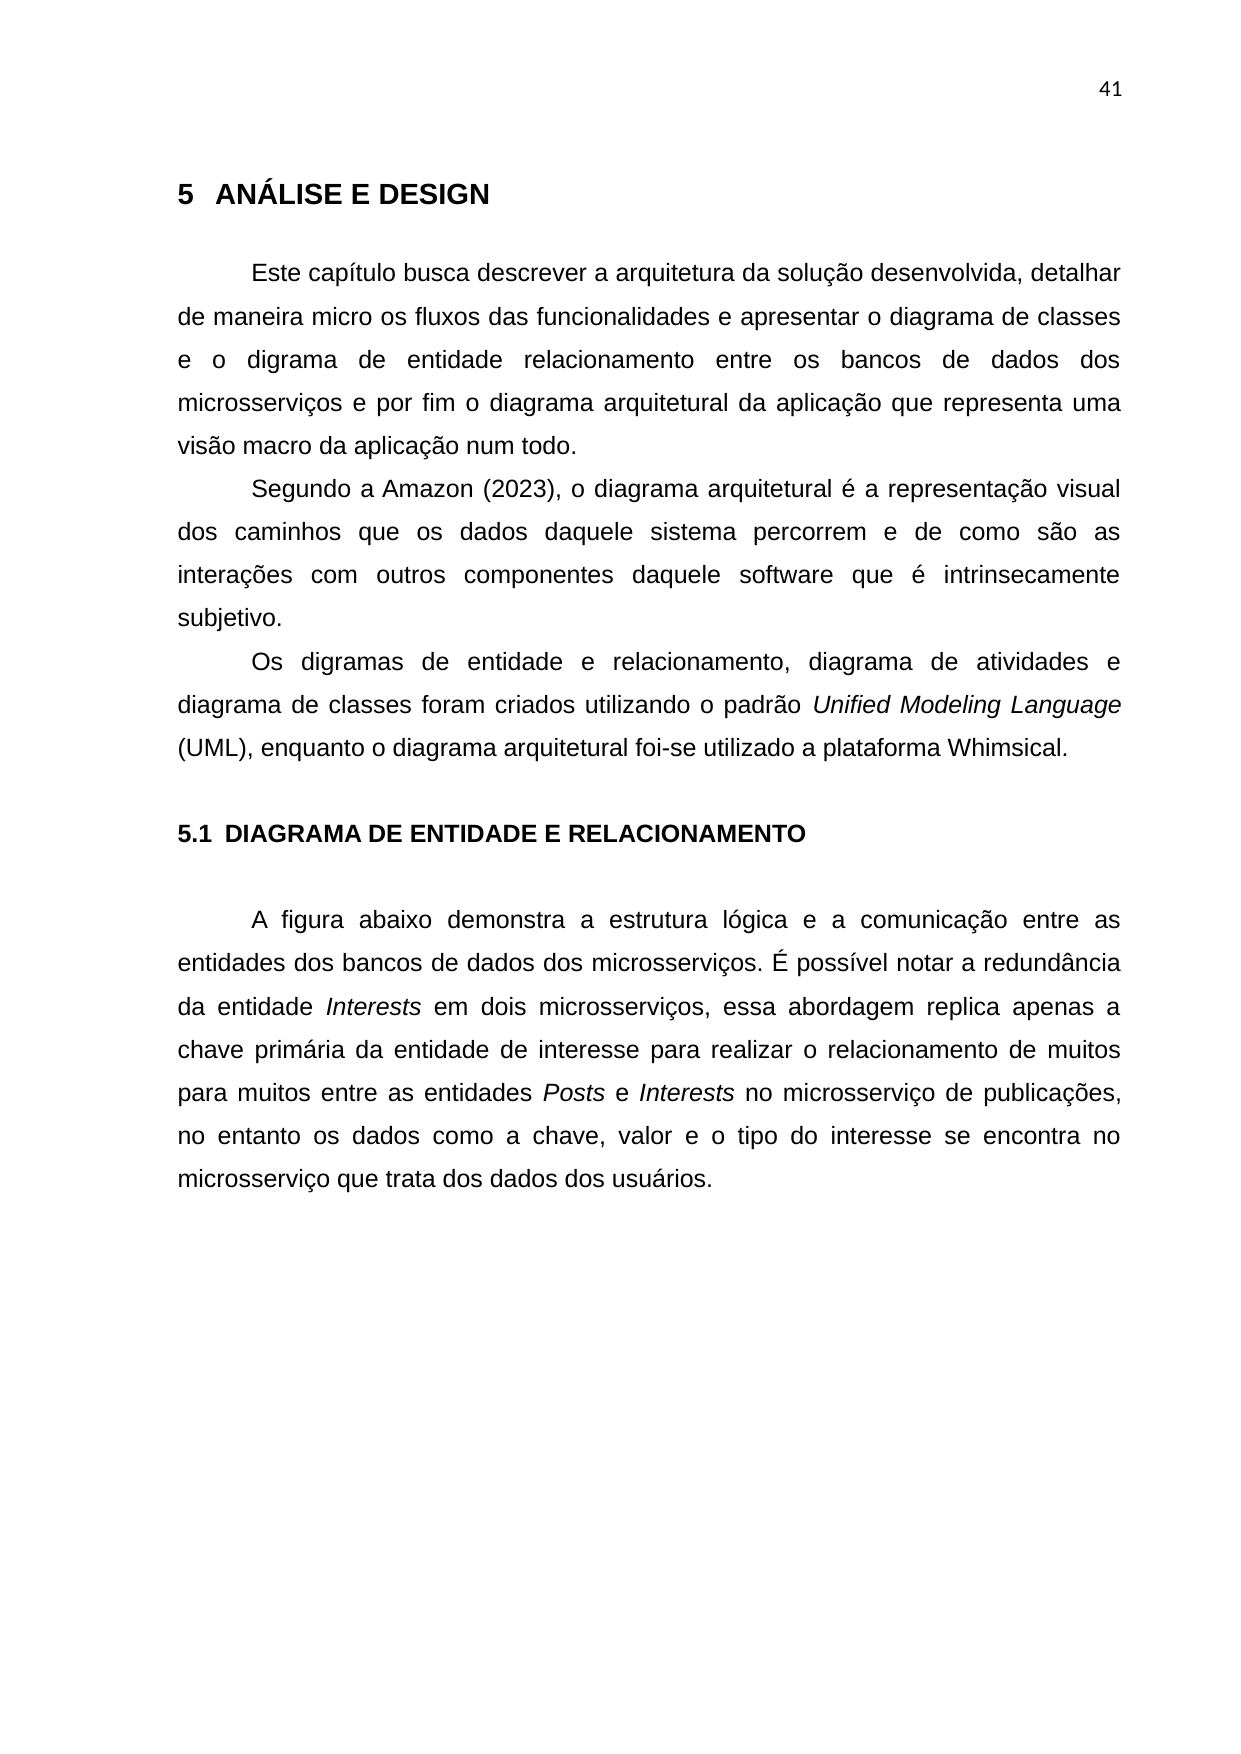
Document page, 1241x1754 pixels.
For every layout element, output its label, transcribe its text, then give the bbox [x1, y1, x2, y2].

text A figura abaixo demonstra a estrutura lógica e a comunicação entre as entidades dos bancos de dados dos microsserviços. É possível notar a redundância da entidade Interests em dois microsserviços, essa abordagem replica apenas a chave primária da entidade de interesse para realizar o relacionamento de muitos para muitos entre as entidades Posts e Interests no microsserviço de publicações, no entanto os dados como a chave, valor e o tipo do interesse se encontra no microsserviço que trata dos dados dos usuários. [177, 905, 1122, 1193]
text Segundo a Amazon (2023), o diagrama arquitetural é a representação visual dos caminhos que os dados daquele sistema percorrem e de como são as interações com outros componentes daquele software que é intrinsecamente subjetivo. [177, 474, 1122, 632]
subtitle ANÁLISE E DESIGN [177, 177, 1122, 211]
text Os digramas de entidade e relacionamento, diagrama de atividades e diagrama de classes foram criados utilizando o padrão Unified Modeling Language (UML), enquanto o diagrama arquitetural foi-se utilizado a plataforma Whimsical. [177, 647, 1122, 762]
subtitle DIAGRAMA DE ENTIDADE E RELACIONAMENTO [177, 819, 1122, 848]
text Este capítulo busca descrever a arquitetura da solução desenvolvida, detalhar de maneira micro os fluxos das funcionalidades e apresentar o diagrama de classes e o digrama de entidade relacionamento entre os bancos de dados dos microsserviços e por fim o diagrama arquitetural da aplicação que representa uma visão macro da aplicação num todo. [177, 258, 1122, 460]
